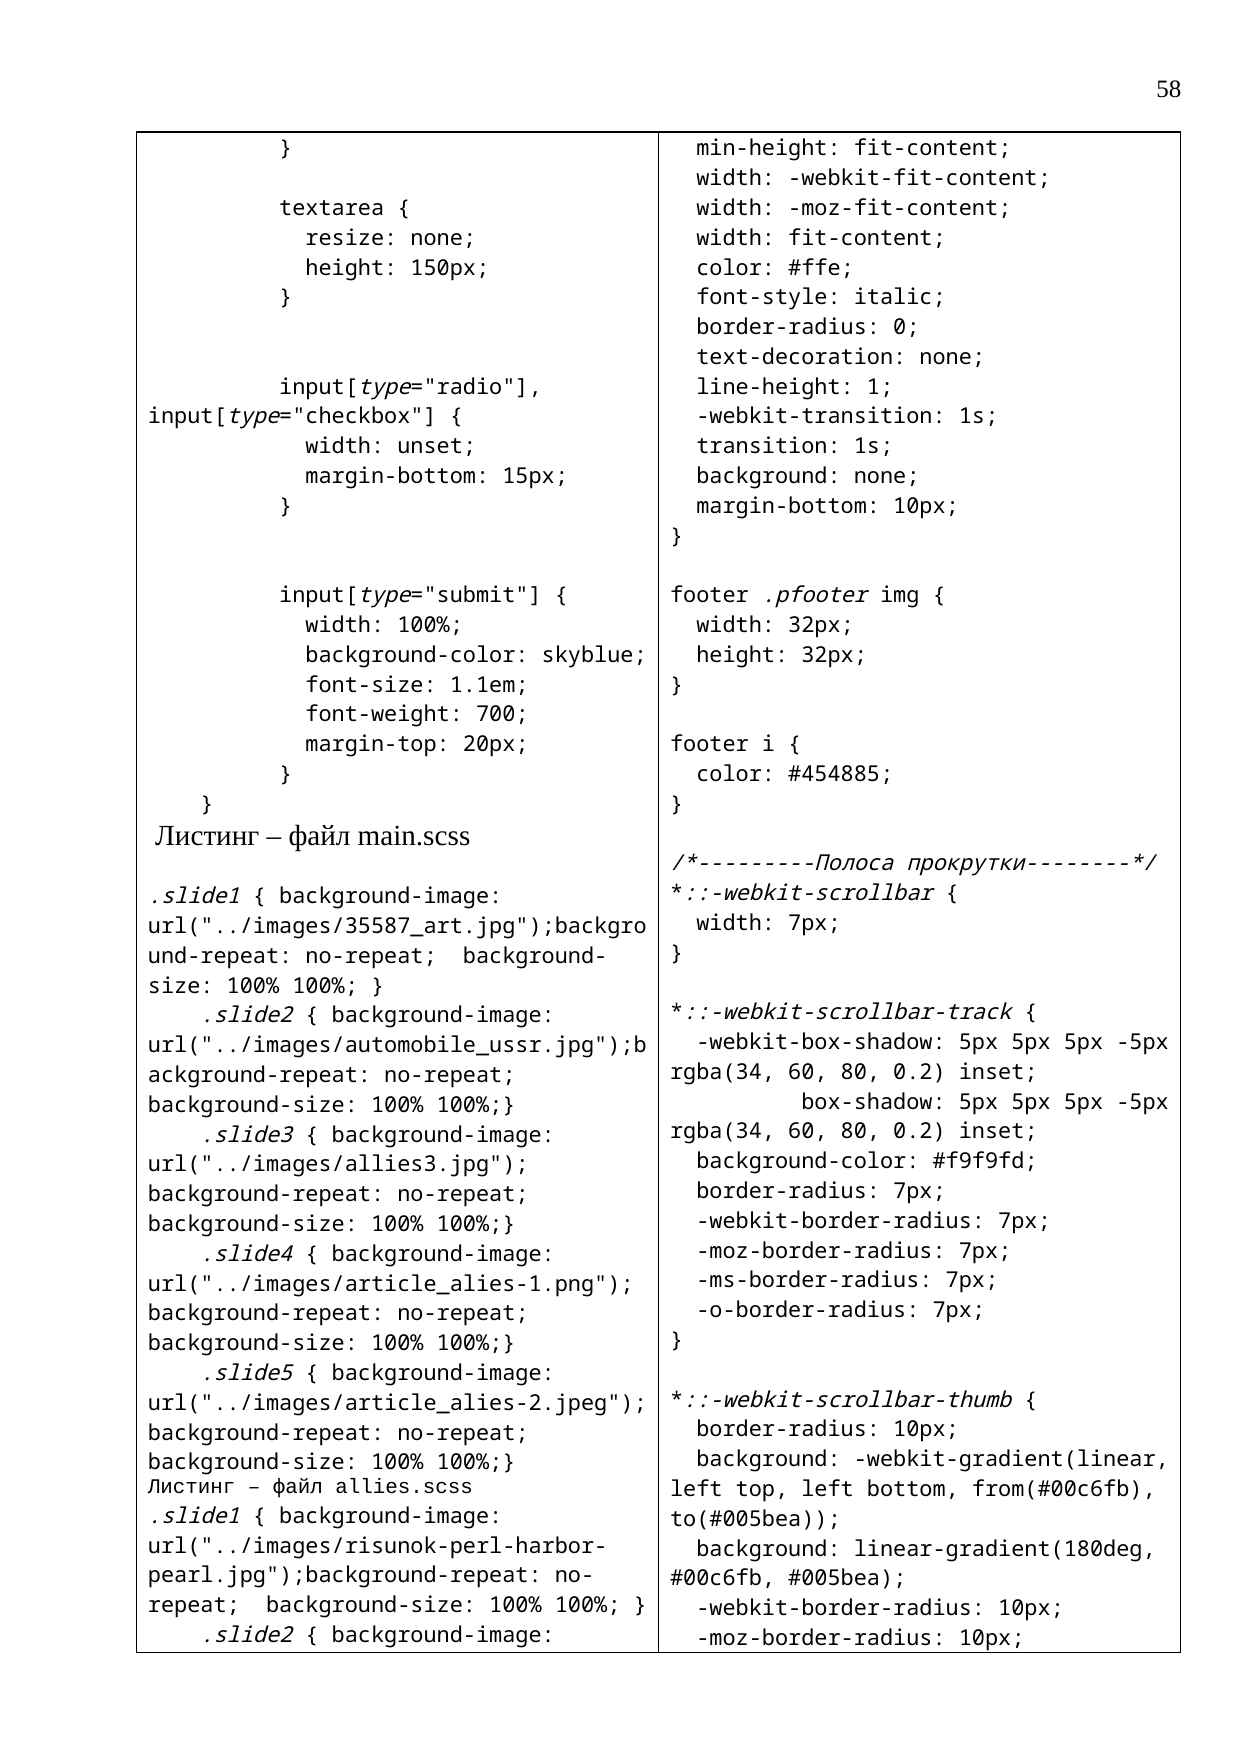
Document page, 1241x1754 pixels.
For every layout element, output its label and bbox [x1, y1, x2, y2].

table_header [659, 133, 1180, 1652]
table_header [137, 133, 658, 1652]
